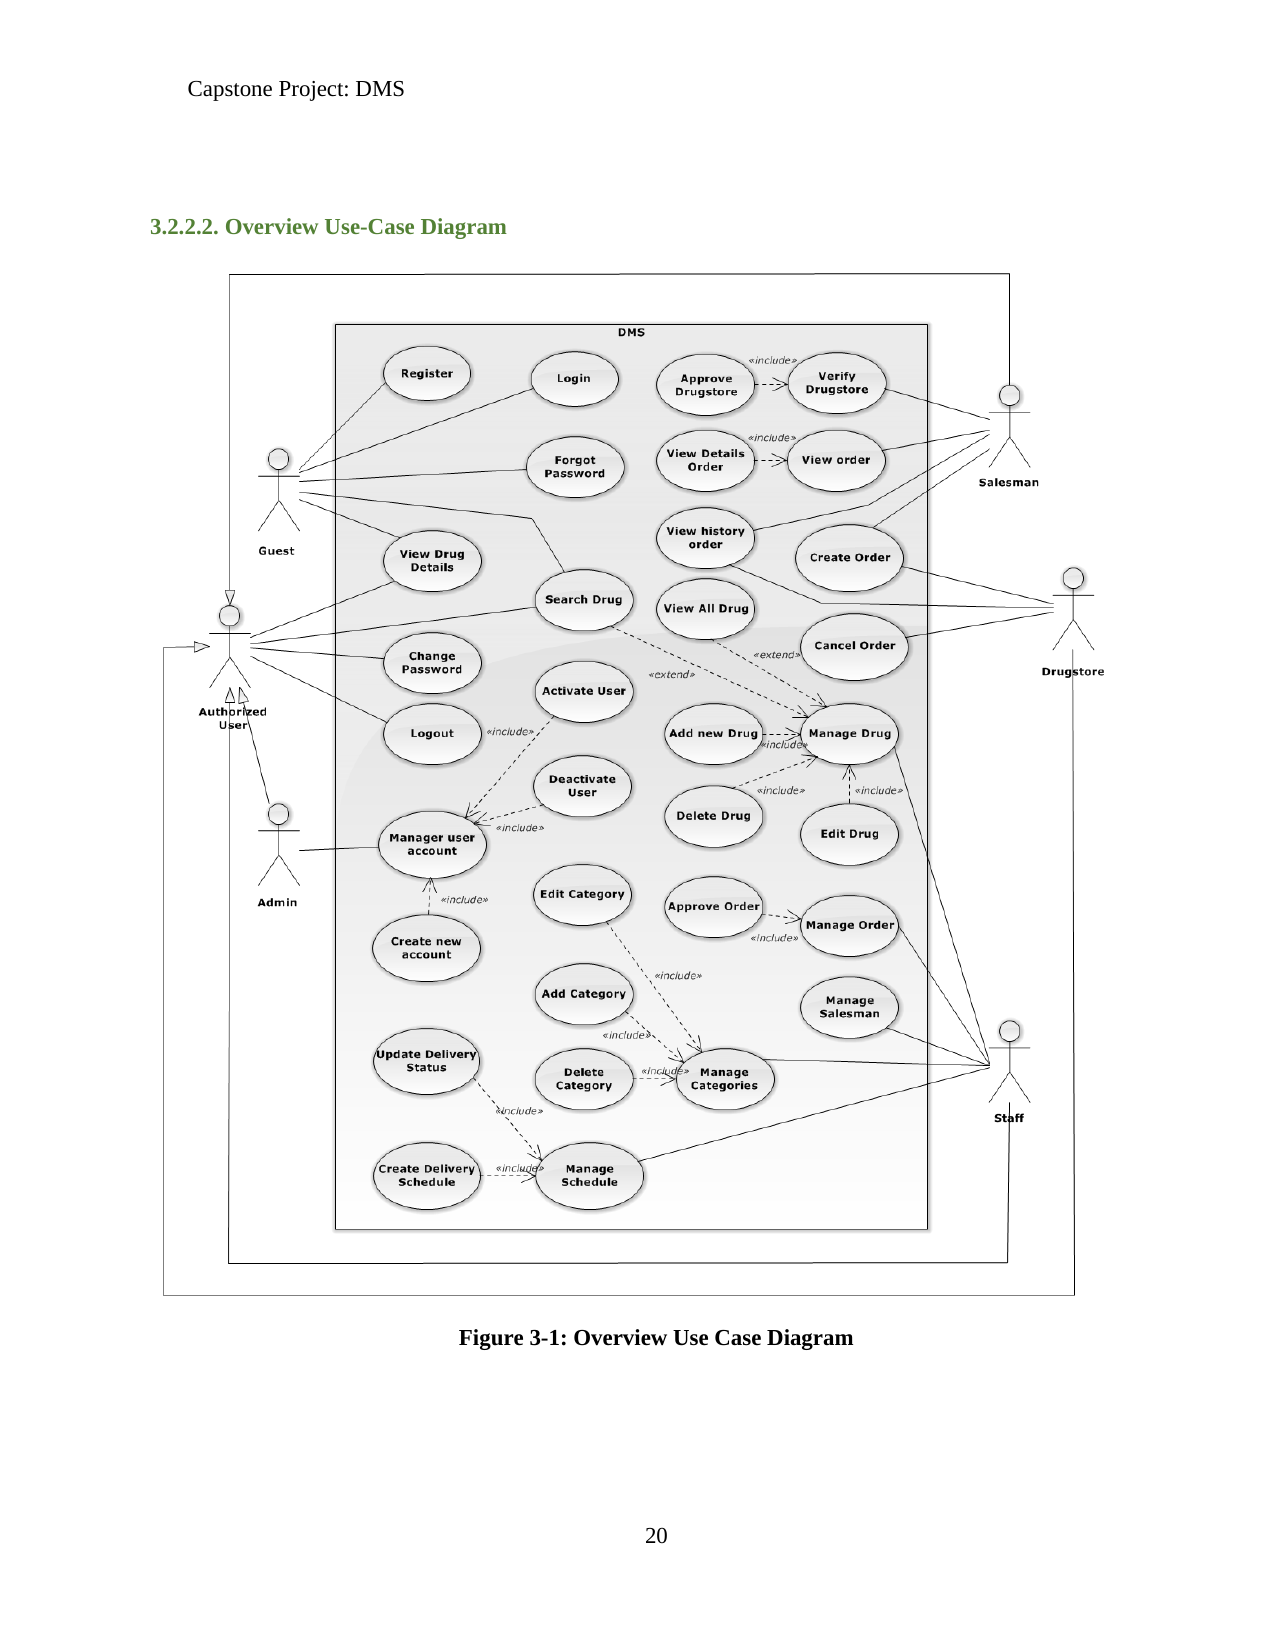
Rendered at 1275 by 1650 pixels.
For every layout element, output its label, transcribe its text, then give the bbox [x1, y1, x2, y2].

picture [150, 244, 1125, 1309]
subtitle Overview Use-Case Diagram [150, 213, 1125, 244]
text Figure 3-1: Overview Use Case Diagram [187, 1324, 1125, 1350]
